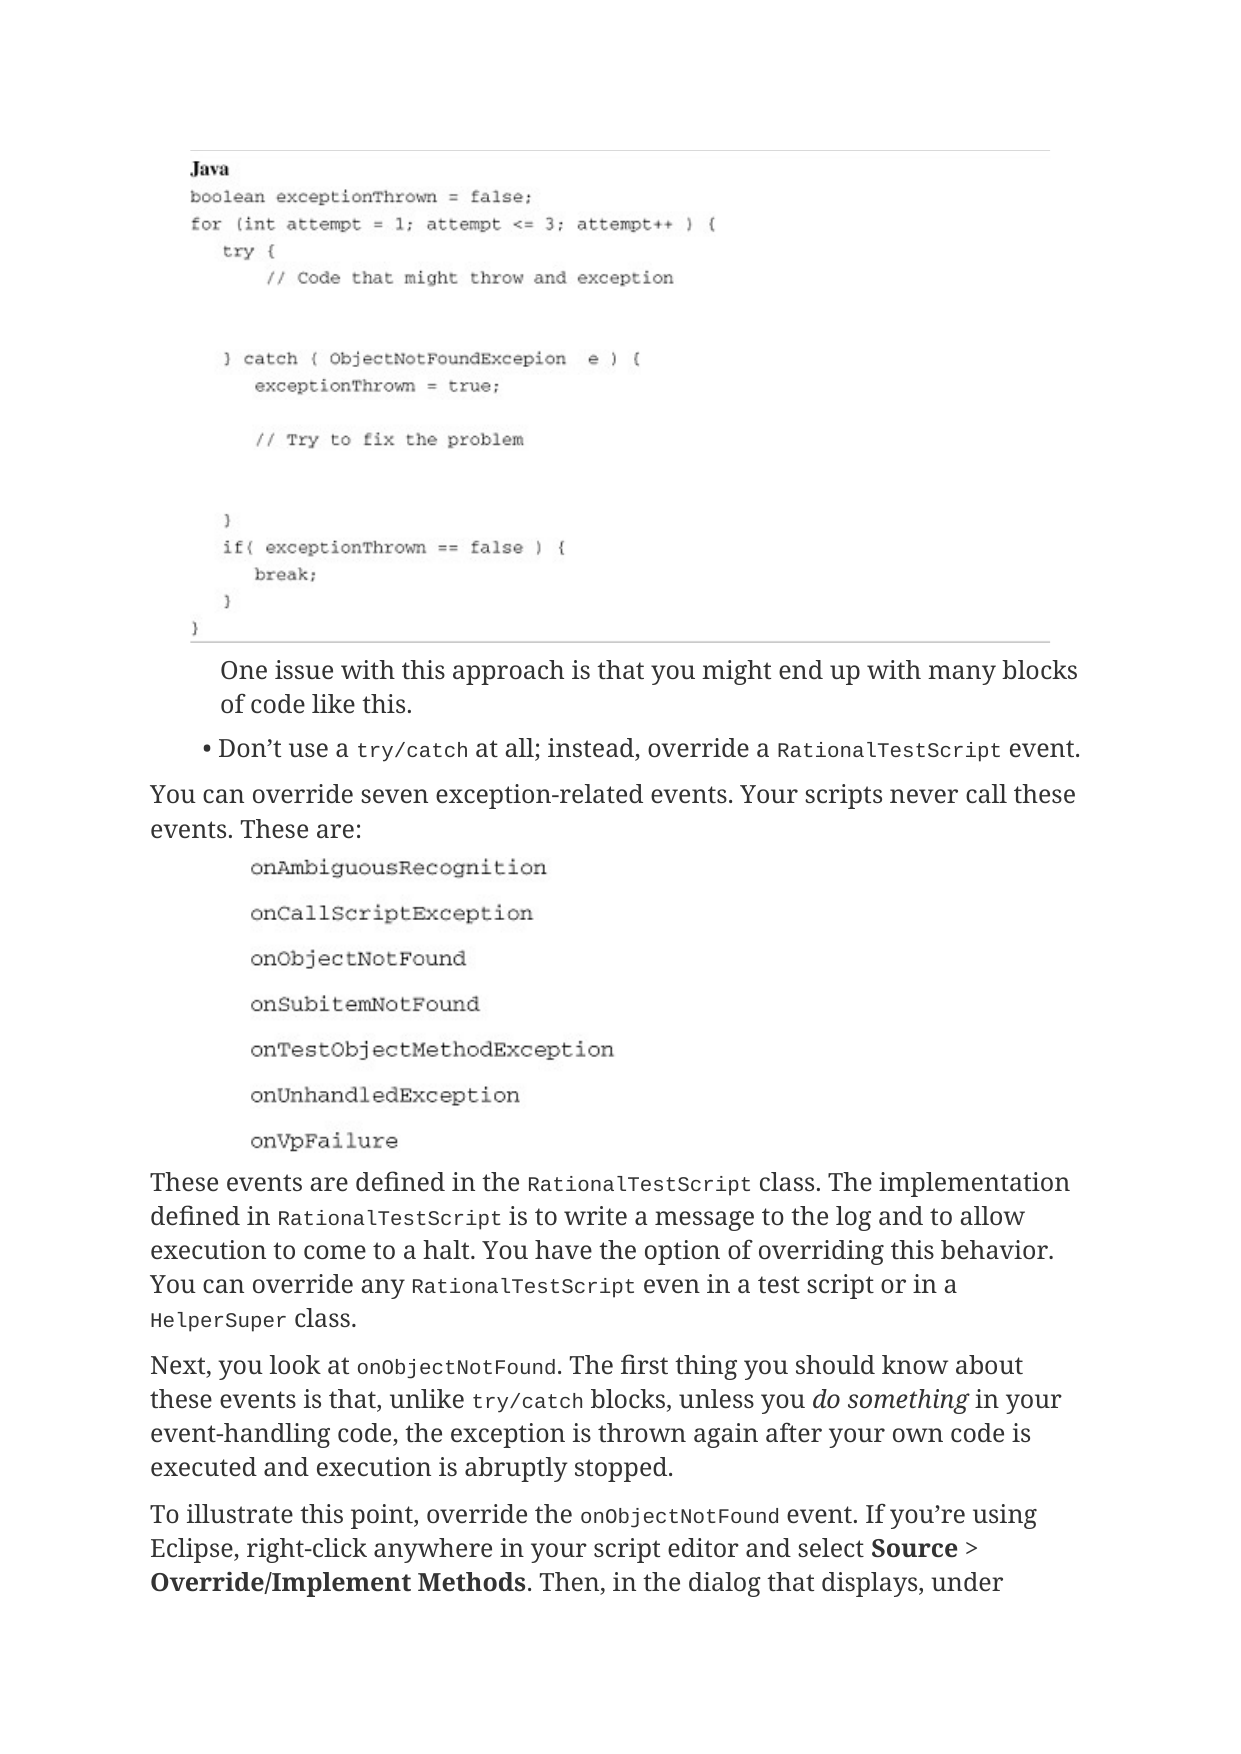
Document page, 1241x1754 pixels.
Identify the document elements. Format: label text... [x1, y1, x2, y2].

text You can override seven exception-related events. Your scripts never call these events. These are: [150, 777, 1090, 845]
text One issue with this approach is that you might end up with many blocks of code like this. [220, 652, 1090, 721]
picture [250, 857, 617, 1153]
text These events are defined in the RationalTestScript class. The implementation defined in RationalTestScript is to write a message to the log and to allow execution to come to a halt. You have the option of overriding this behavior. You can override any RationalTestScript even in a test script or in a HelperSuper class. [150, 1165, 1090, 1335]
text • Don’t use a try/catch at all; instead, override a RationalTestScript event. [202, 731, 1090, 765]
text Next, you look at onObjectNotFound. The first thing you should know about these events is that, unlike try/catch blocks, unless you do something in your event-handling code, the exception is thrown again after your own code is executed and execution is abruptly stopped. [150, 1347, 1090, 1484]
picture [190, 150, 1050, 643]
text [150, 1496, 1090, 1598]
